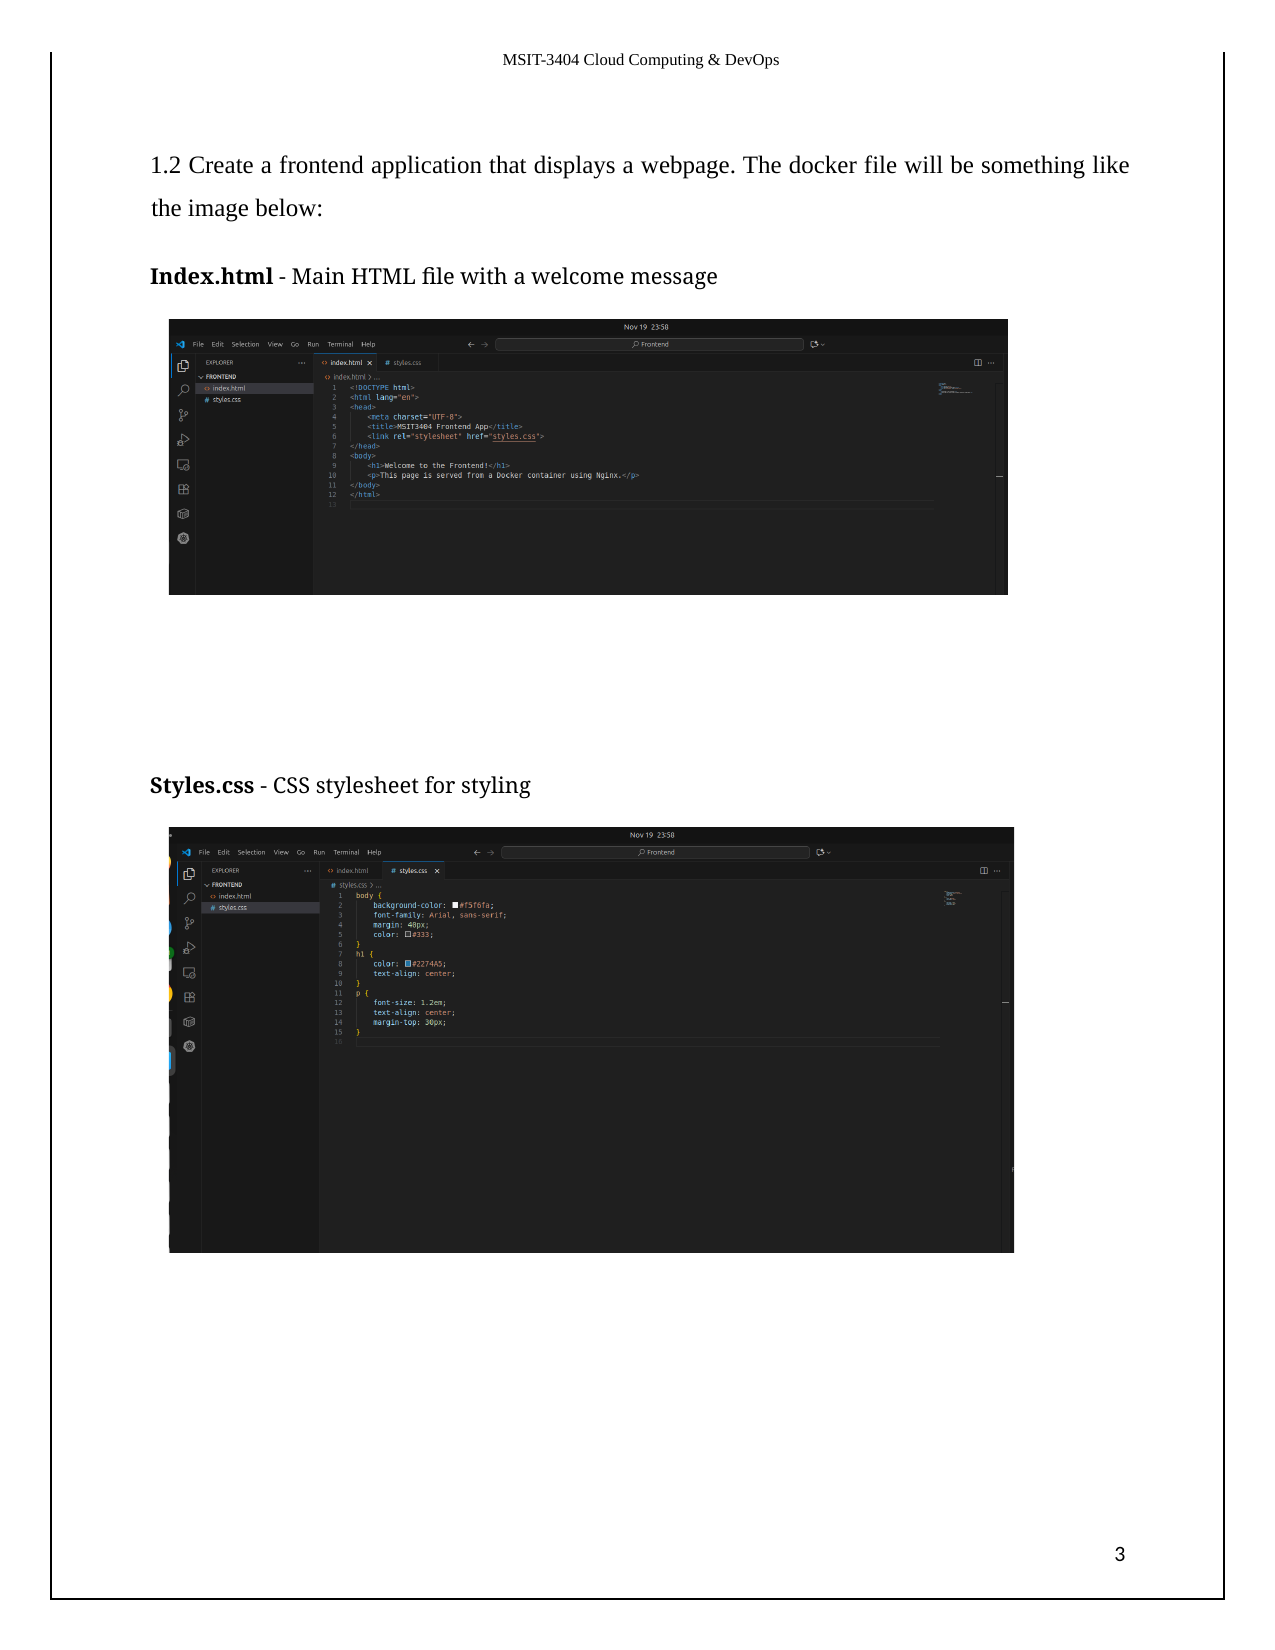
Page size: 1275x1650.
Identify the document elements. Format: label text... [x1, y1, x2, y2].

text Styles.css - CSS stylesheet for styling [150, 770, 1131, 800]
text Index.html - Main HTML file with a welcome message [150, 261, 1131, 291]
text 1.2 Create a frontend application that displays a webpage. The docker file will be something like the image below: [150, 150, 1131, 222]
